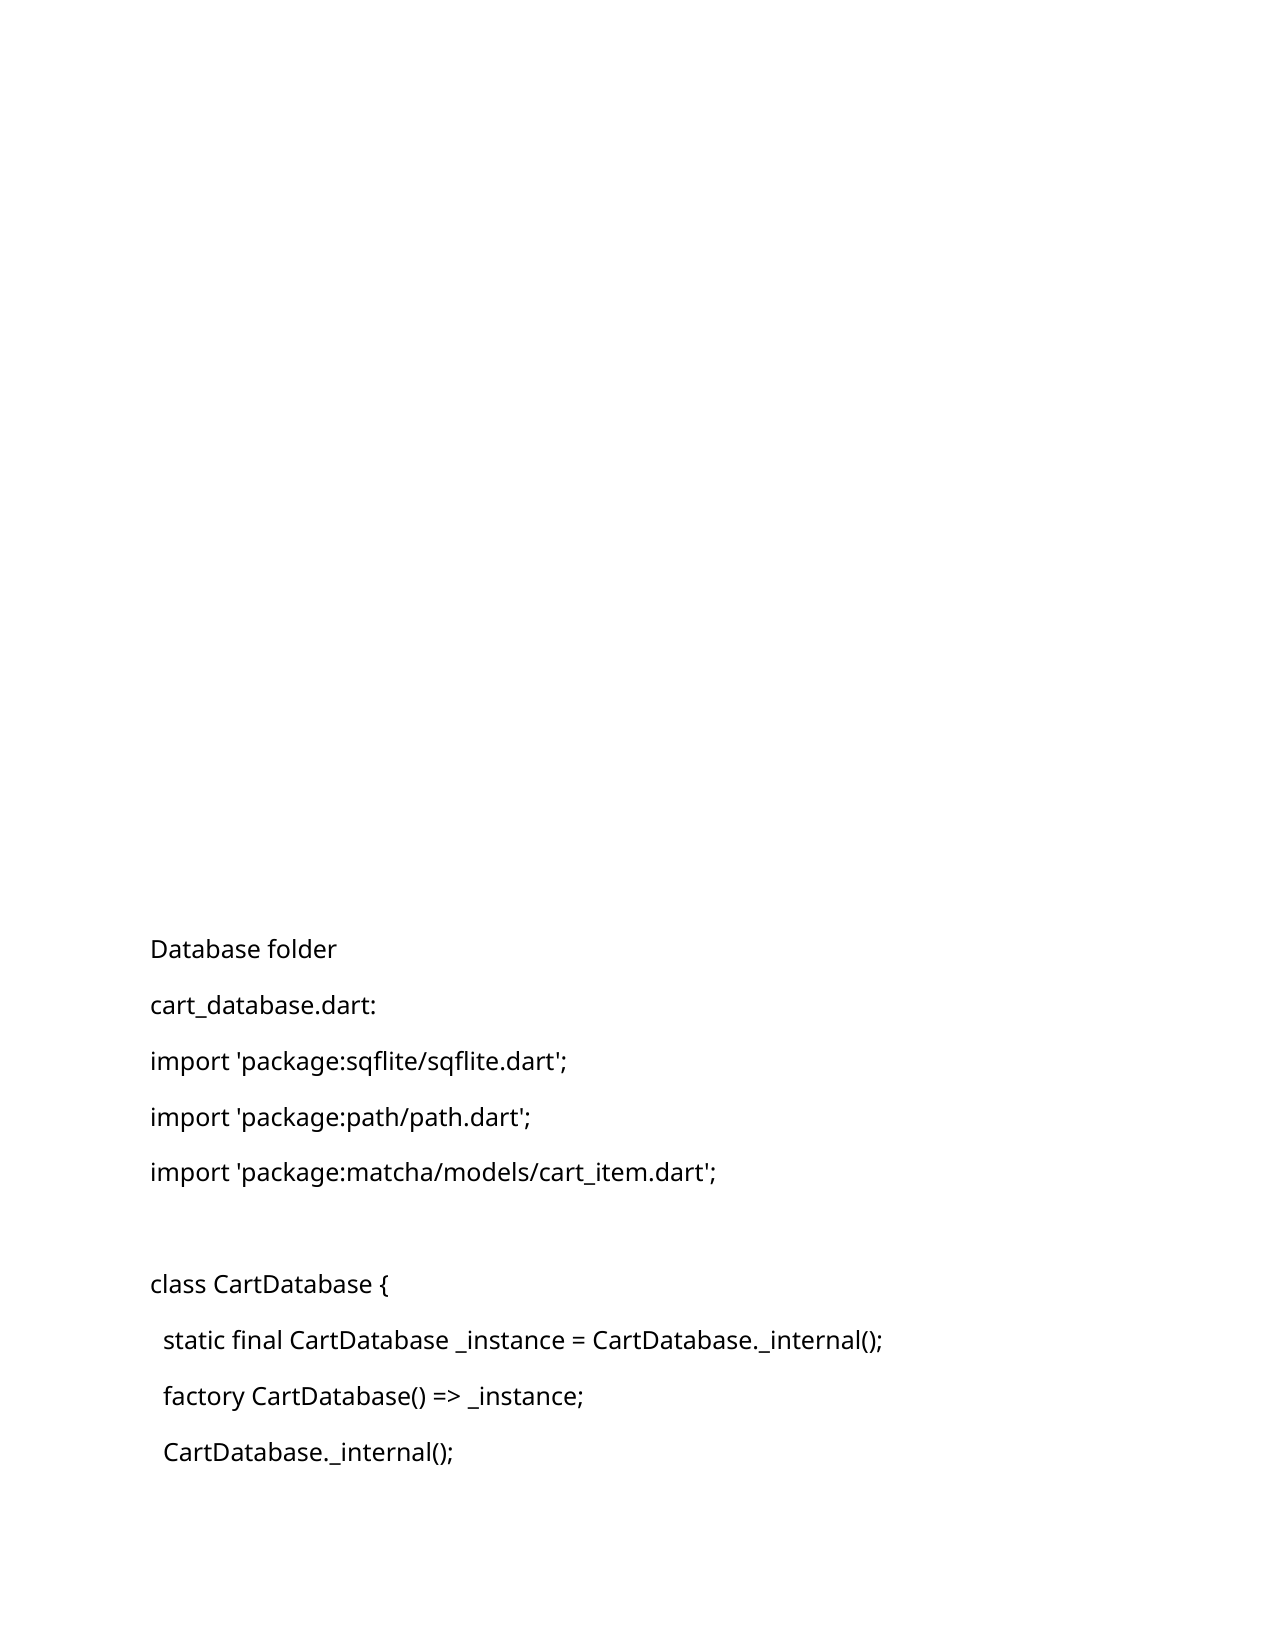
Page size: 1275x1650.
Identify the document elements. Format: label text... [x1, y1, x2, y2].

text CartDatabase._internal(); [150, 1434, 1125, 1468]
text import 'package:path/path.dart'; [150, 1099, 1125, 1133]
text cart_database.dart: [150, 987, 1125, 1022]
text import 'package:matcha/models/cart_item.dart'; [150, 1155, 1125, 1189]
text Database folder [150, 932, 1125, 966]
text import 'package:sqflite/sqflite.dart'; [150, 1043, 1125, 1077]
text class CartDatabase { [150, 1267, 1125, 1301]
text factory CartDatabase() => _instance; [150, 1378, 1125, 1412]
text static final CartDatabase _instance = CartDatabase._internal(); [150, 1322, 1125, 1357]
